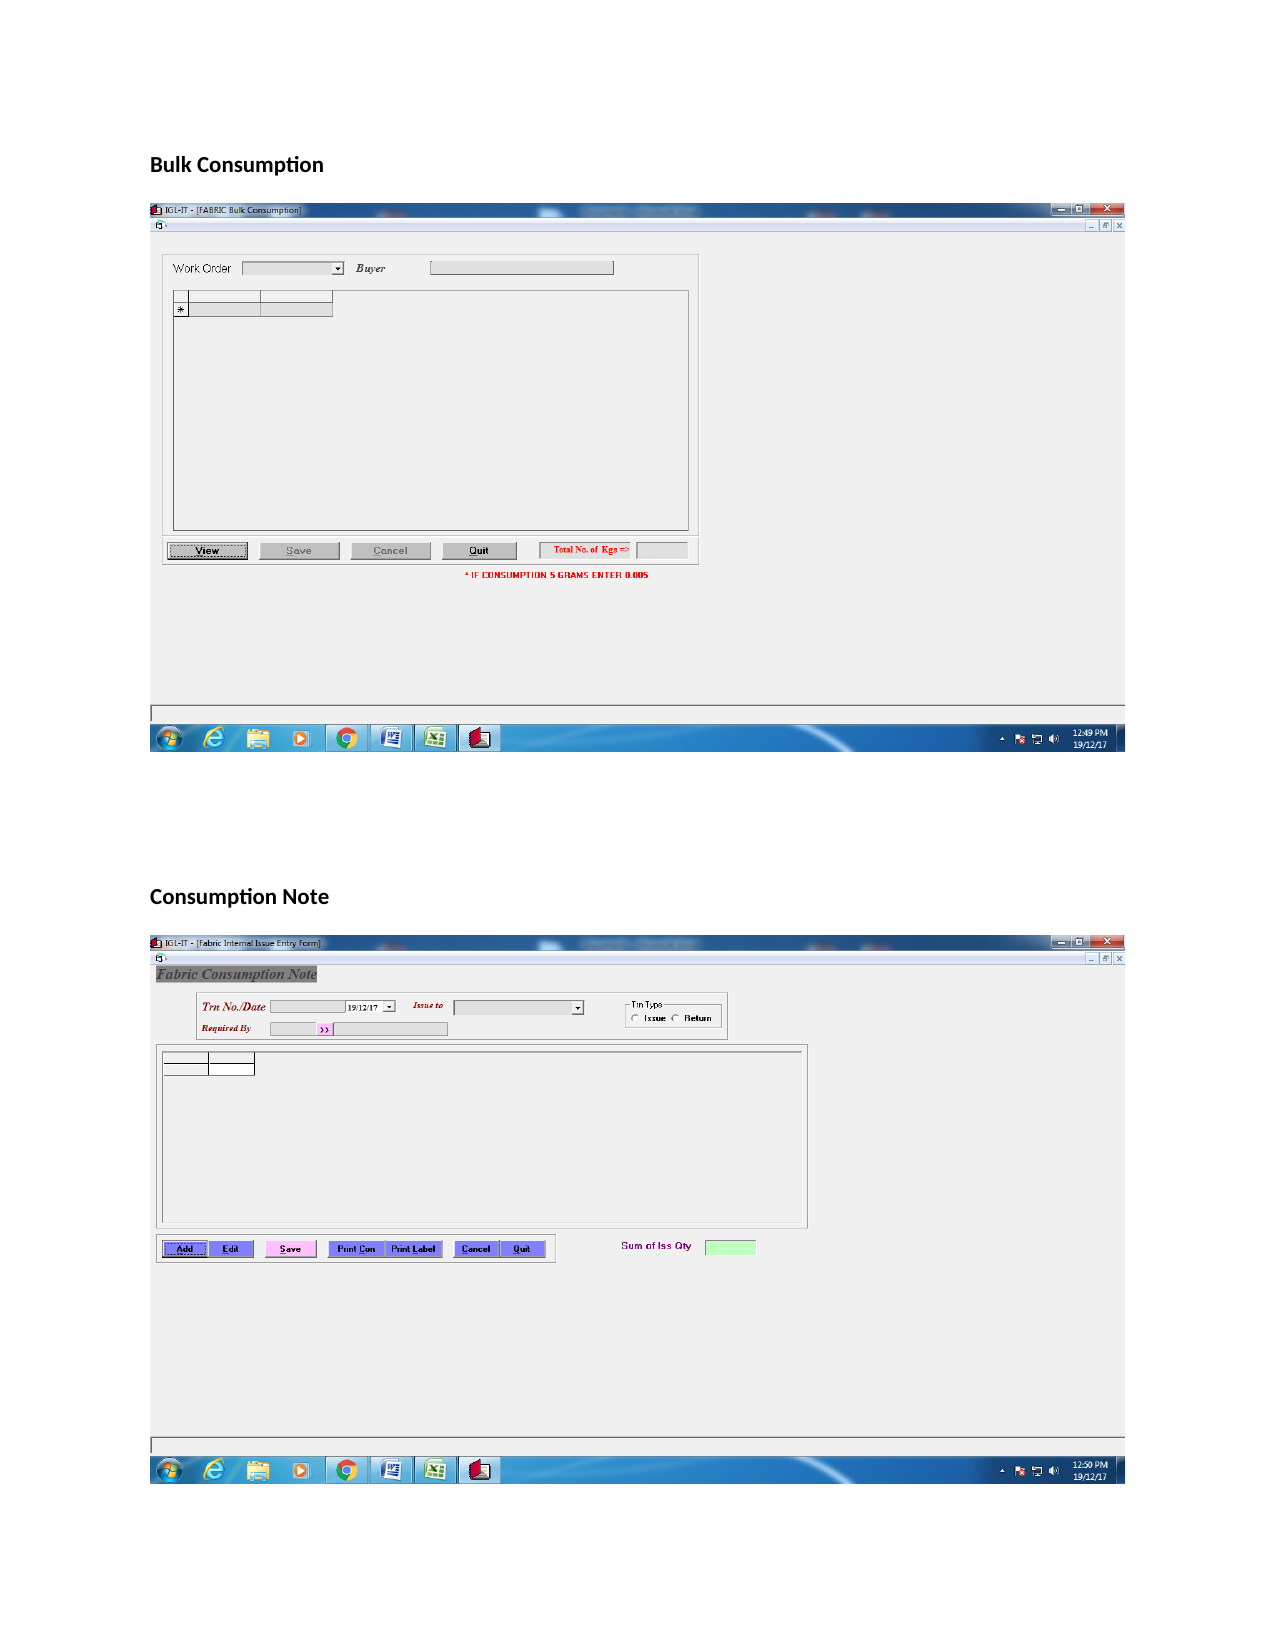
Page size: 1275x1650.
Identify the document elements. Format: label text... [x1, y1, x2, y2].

text Bulk Consumption [150, 150, 1125, 178]
text Consumption Note [150, 882, 1125, 910]
picture [150, 203, 1125, 752]
picture [150, 935, 1125, 1484]
